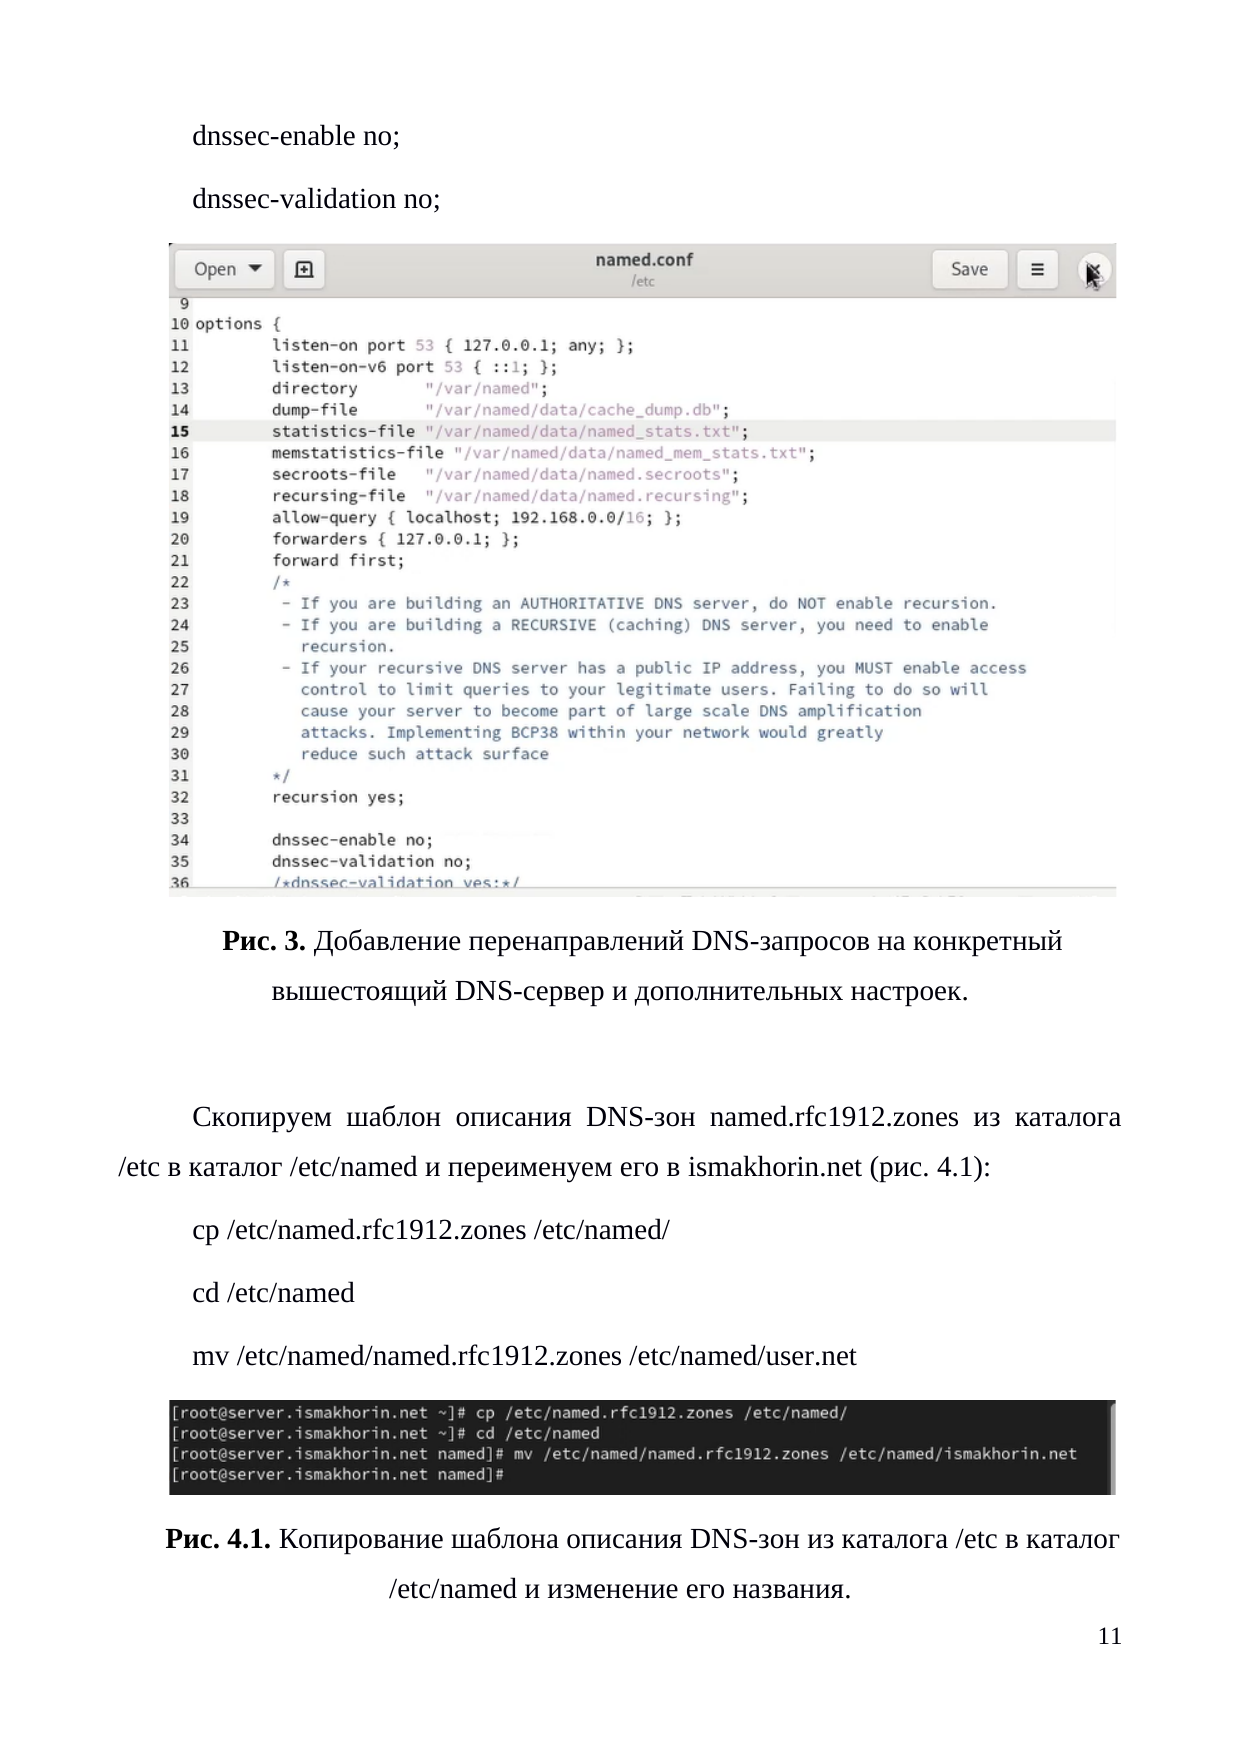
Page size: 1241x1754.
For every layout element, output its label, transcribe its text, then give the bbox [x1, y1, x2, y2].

text Рис. 4.1. Копирование шаблона описания DNS-зон из каталога /etc в каталог /etc/named и изменение его названия. [118, 1521, 1122, 1605]
picture [169, 1400, 1116, 1495]
text mv /etc/named/named.rfc1912.zones /etc/named/user.net [118, 1338, 1122, 1371]
text Скопируем шаблон описания DNS-зон named.rfc1912.zones из каталога /etc в каталог /etc/named и переименуем его в ismakhorin.net (рис. 4.1): [118, 1099, 1122, 1183]
text dnssec-validation no; [118, 181, 1122, 214]
text cd /etc/named [118, 1275, 1122, 1309]
picture [168, 243, 1117, 897]
text cp /etc/named.rfc1912.zones /etc/named/ [118, 1212, 1122, 1246]
text dnssec-enable no; [118, 118, 1122, 152]
text Рис. 3. Добавление перенаправлений DNS-запросов на конкретный вышестоящий DNS-сервер и дополнительных настроек. [118, 923, 1122, 1007]
